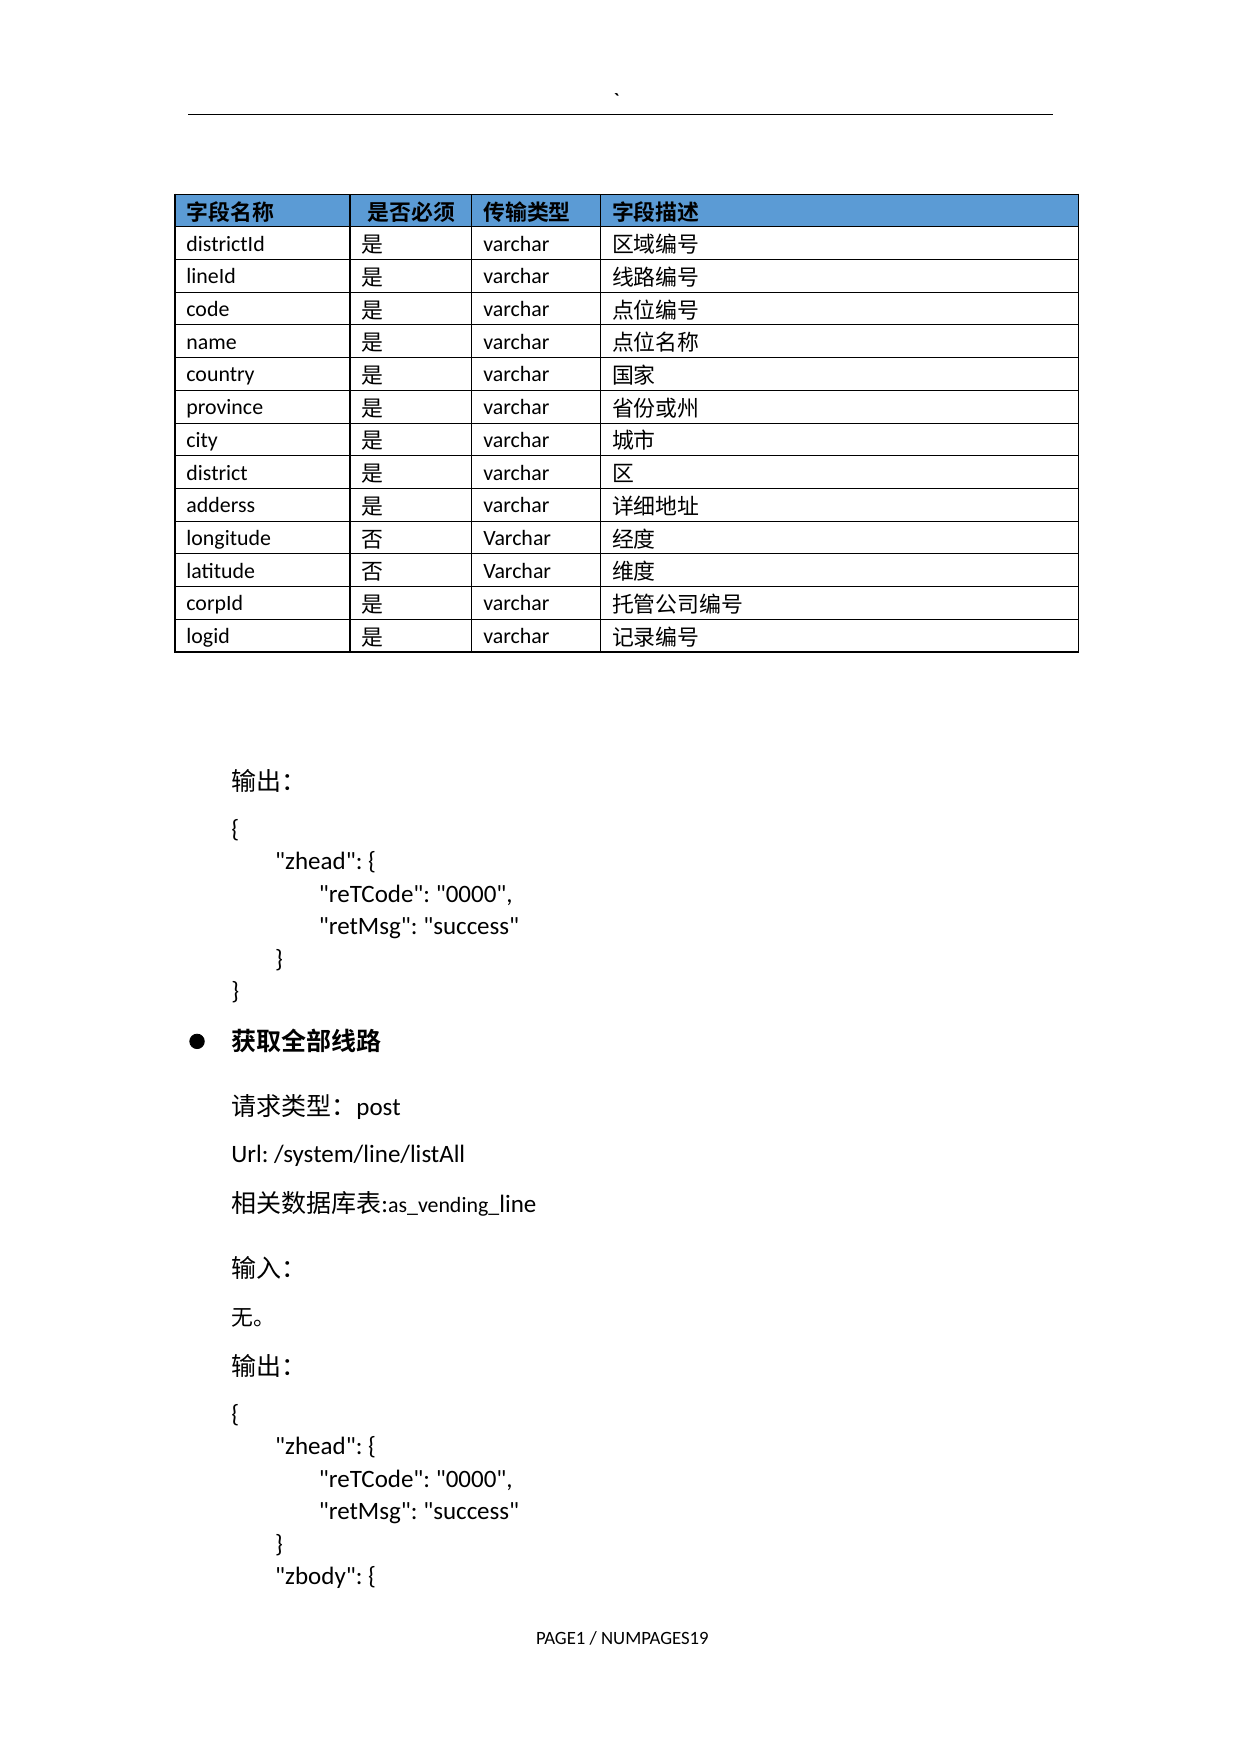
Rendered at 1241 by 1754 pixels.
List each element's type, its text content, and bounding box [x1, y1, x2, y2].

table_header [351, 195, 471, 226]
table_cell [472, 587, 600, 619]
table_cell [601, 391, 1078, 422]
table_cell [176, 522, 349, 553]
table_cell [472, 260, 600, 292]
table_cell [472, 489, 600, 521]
list } [187, 974, 1053, 1007]
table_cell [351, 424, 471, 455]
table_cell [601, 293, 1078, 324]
list "zhead": { [231, 1429, 1053, 1462]
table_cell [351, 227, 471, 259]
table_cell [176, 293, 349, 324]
list { [187, 1397, 1053, 1429]
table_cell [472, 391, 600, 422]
list } [187, 942, 1053, 974]
list { [187, 812, 1053, 844]
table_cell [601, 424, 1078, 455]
list } [187, 1527, 1053, 1559]
list Url: /system/line/listAll [187, 1137, 1053, 1169]
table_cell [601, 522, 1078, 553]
list 无。 [187, 1299, 1053, 1332]
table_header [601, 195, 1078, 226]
list "retMsg": "success" [187, 1494, 1053, 1527]
list 输出： [187, 747, 1053, 812]
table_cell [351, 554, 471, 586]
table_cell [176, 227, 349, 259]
list 请求类型：post [187, 1072, 1053, 1137]
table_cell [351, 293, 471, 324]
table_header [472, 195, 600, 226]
list "zbody": { [187, 1559, 1053, 1592]
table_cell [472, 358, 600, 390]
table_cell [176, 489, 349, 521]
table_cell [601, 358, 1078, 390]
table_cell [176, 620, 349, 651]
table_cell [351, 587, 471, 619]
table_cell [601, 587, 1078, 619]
list "reTCode": "0000", [187, 877, 1053, 909]
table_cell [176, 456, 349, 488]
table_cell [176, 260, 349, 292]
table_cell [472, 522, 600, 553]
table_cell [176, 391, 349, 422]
list "zhead": { [231, 844, 1053, 877]
list "retMsg": "success" [187, 909, 1053, 942]
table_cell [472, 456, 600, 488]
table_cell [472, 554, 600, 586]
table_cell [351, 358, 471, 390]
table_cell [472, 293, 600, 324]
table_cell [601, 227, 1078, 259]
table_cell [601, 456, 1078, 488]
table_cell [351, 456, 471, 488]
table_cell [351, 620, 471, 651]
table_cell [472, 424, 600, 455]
list 获取全部线路 [187, 1007, 1053, 1072]
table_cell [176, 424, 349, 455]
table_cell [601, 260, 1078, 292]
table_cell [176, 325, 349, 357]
list 相关数据库表:as_vending_line [187, 1169, 1053, 1234]
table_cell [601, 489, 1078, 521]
list "reTCode": "0000", [187, 1462, 1053, 1494]
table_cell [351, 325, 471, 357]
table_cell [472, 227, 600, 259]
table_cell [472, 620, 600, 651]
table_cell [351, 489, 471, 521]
list 输出： [187, 1332, 1053, 1397]
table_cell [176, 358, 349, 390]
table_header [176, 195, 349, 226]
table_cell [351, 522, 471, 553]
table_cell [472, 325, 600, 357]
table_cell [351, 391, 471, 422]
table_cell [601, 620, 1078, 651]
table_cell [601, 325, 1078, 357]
list 输入： [187, 1234, 1053, 1299]
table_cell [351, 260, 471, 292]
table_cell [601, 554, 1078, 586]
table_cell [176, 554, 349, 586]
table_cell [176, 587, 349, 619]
